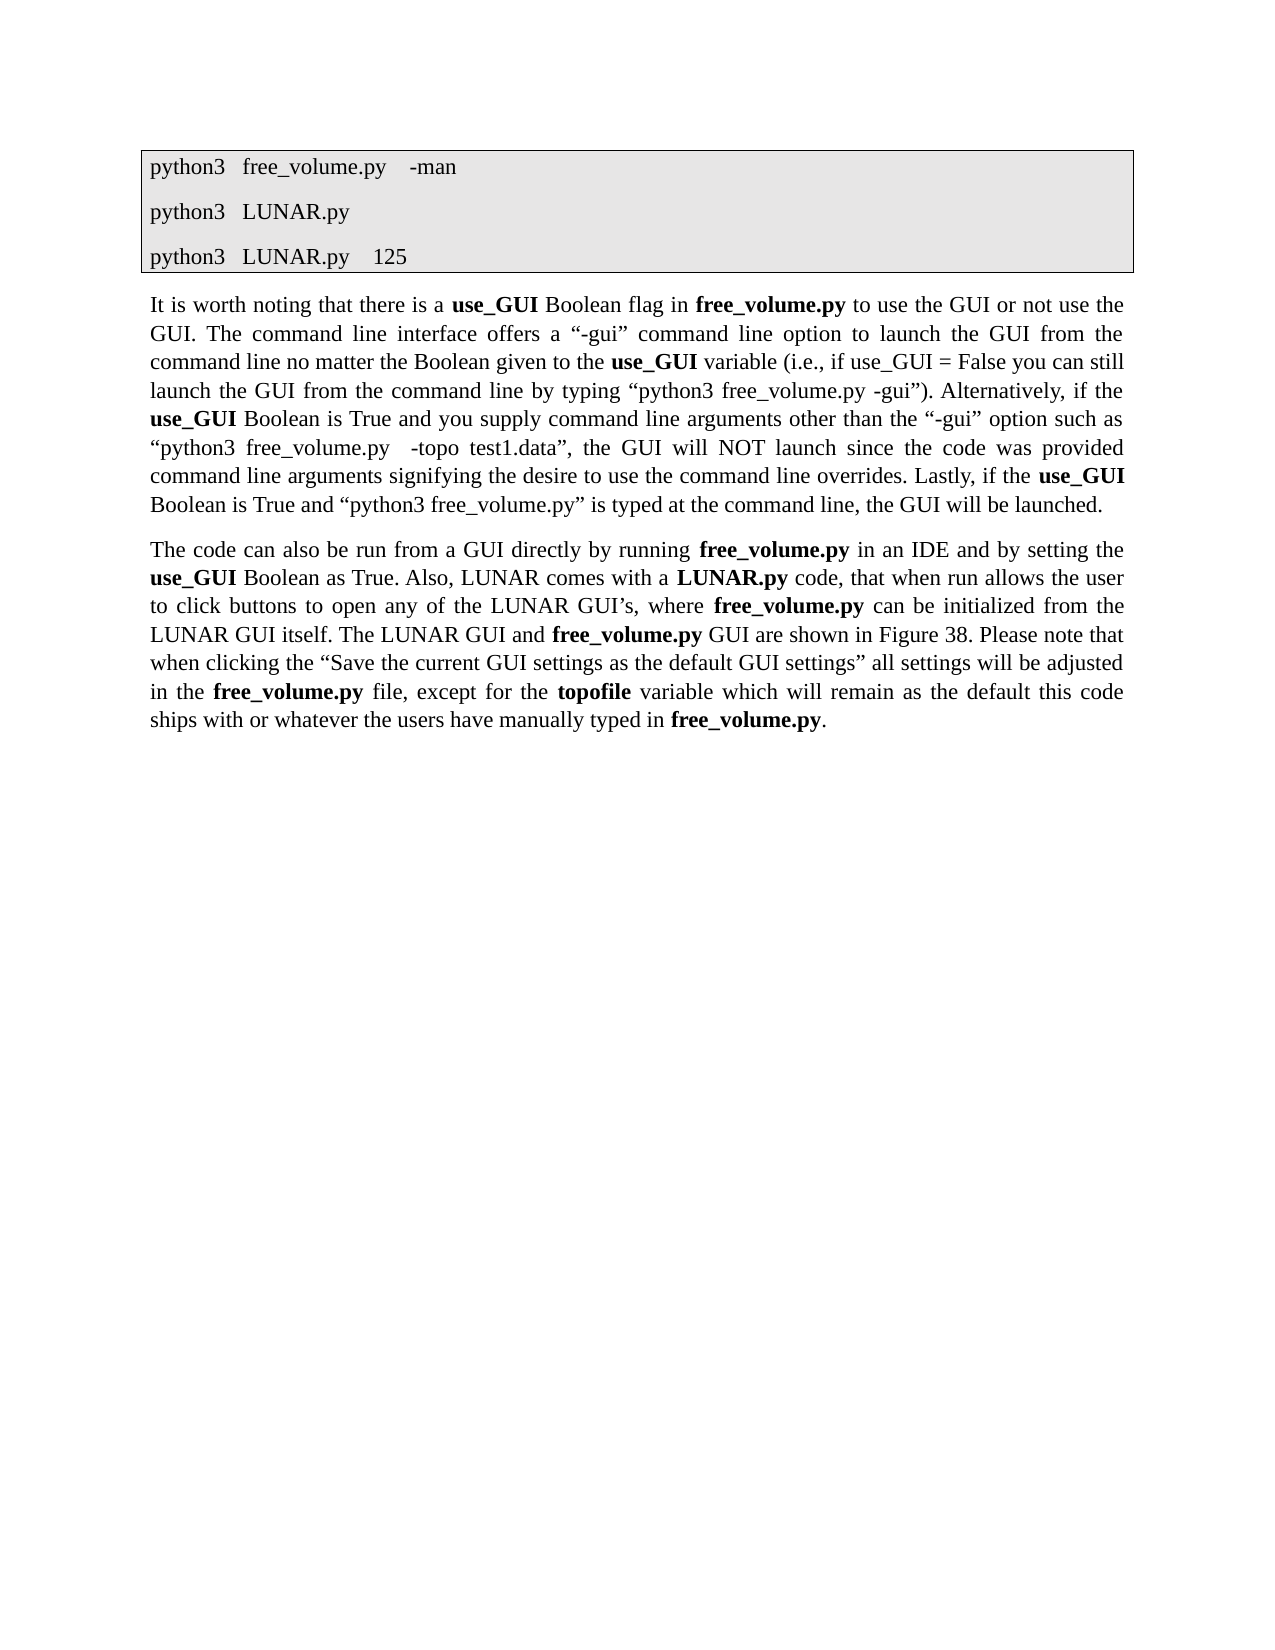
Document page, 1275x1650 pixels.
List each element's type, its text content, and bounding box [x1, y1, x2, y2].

text python3 free_volume.py -man [142, 151, 1133, 179]
text python3 LUNAR.py 125 [142, 240, 1133, 272]
text It is worth noting that there is a use_GUI Boolean flag in free_volume.py to use the GUI or not use the GUI. The command line interface offers a “-gui” command line option to launch the GUI from the command line no matter the Boolean given to the use_GUI variable (i.e., if use_GUI = False you can still launch the GUI from the command line by typing “python3 free_volume.py -gui”). Alternatively, if the use_GUI Boolean is True and you supply command line arguments other than the “-gui” option such as “python3 free_volume.py -topo test1.data”, the GUI will NOT launch since the code was provided command line arguments signifying the desire to use the command line overrides. Lastly, if the use_GUI Boolean is True and “python3 free_volume.py” is typed at the command line, the GUI will be launched. [150, 292, 1125, 517]
text The code can also be run from a GUI directly by running free_volume.py in an IDE and by setting the use_GUI Boolean as True. Also, LUNAR comes with a LUNAR.py code, that when run allows the user to click buttons to open any of the LUNAR GUI’s, where free_volume.py can be initialized from the LUNAR GUI itself. The LUNAR GUI and free_volume.py GUI are shown in Figure 38. Please note that when clicking the “Save the current GUI settings as the default GUI settings” all settings will be adjusted in the free_volume.py file, except for the topofile variable which will remain as the default this code ships with or whatever the users have manually typed in free_volume.py. [150, 536, 1125, 733]
text python3 LUNAR.py [142, 195, 1133, 224]
